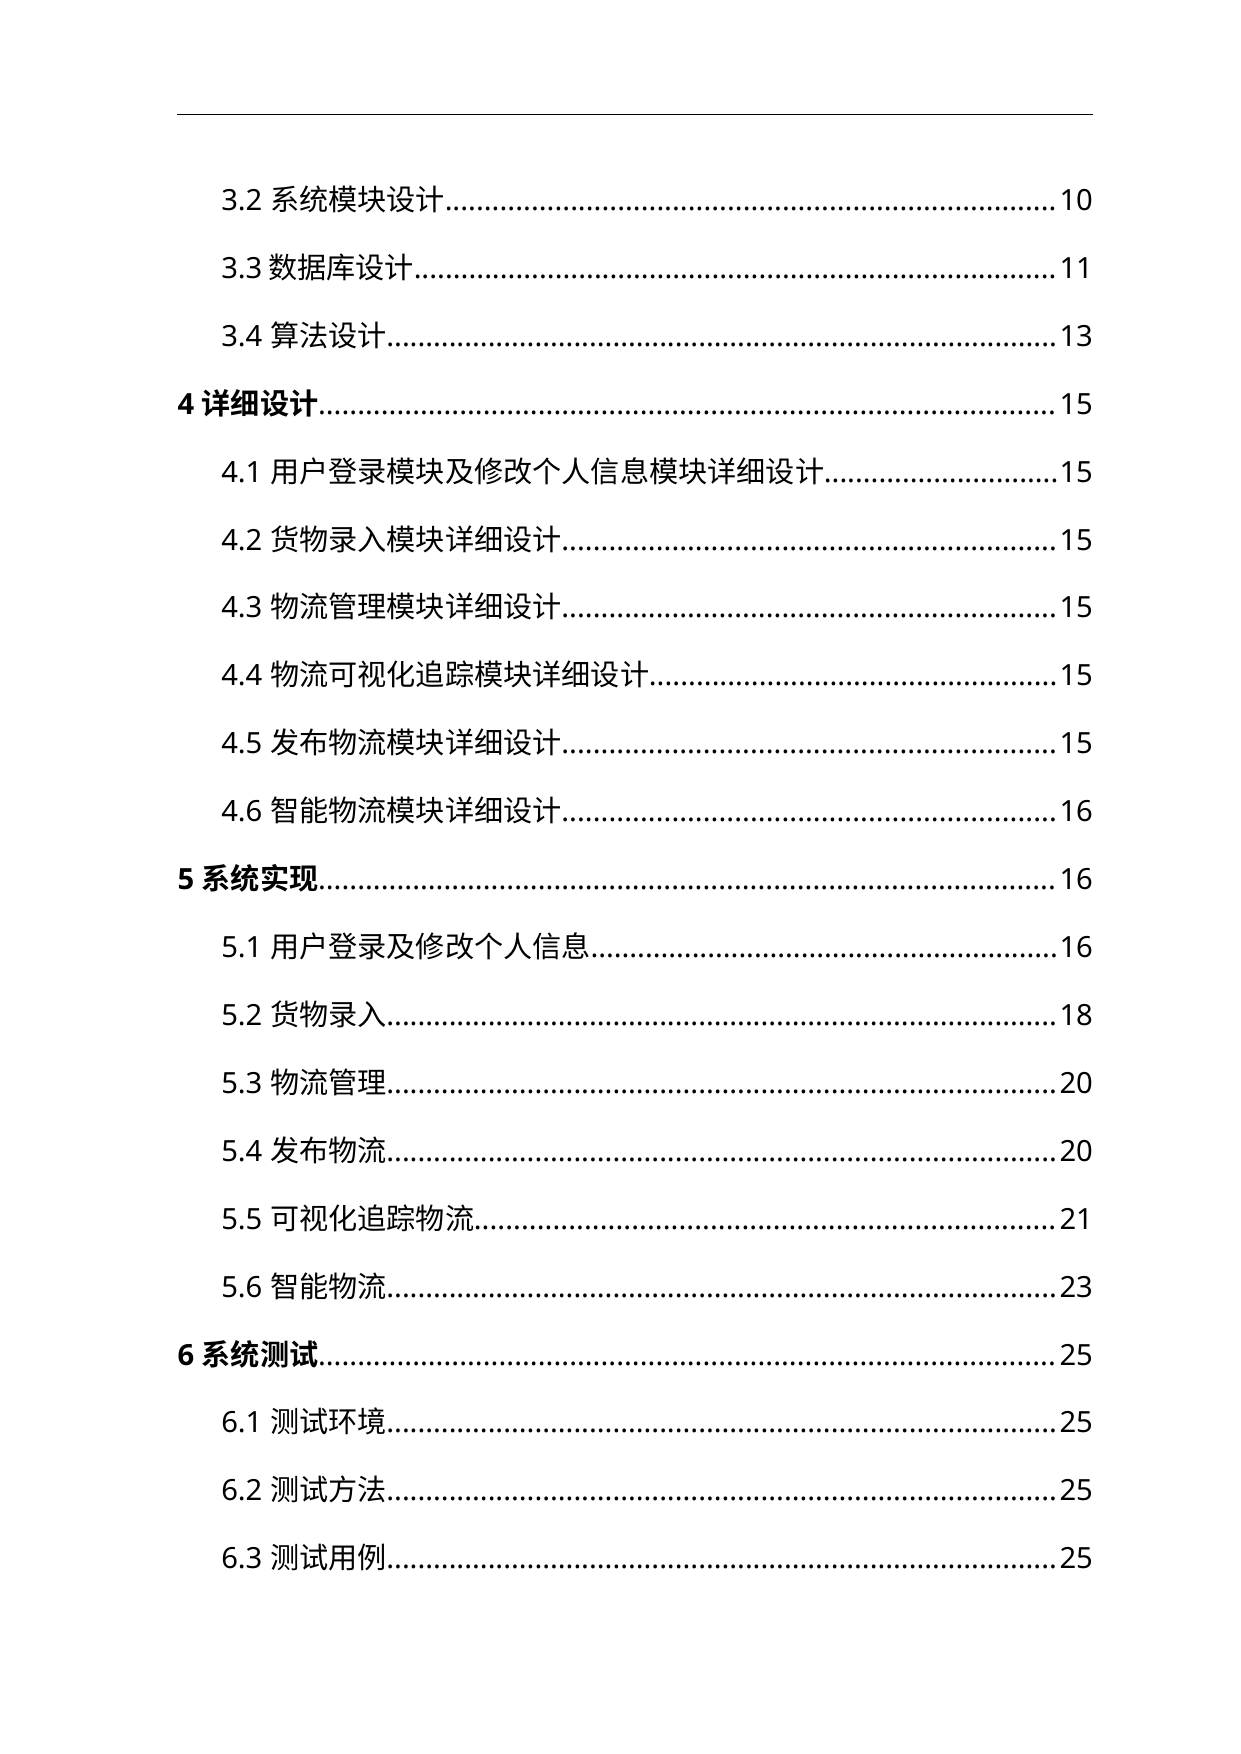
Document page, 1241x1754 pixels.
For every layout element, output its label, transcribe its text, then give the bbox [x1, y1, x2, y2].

text 6.3 测试用例 25 [221, 1522, 1093, 1590]
text 4.5 发布物流模块详细设计 15 [221, 707, 1093, 775]
text 4.1 用户登录模块及修改个人信息模块详细设计 15 [221, 436, 1093, 503]
text 6.1 测试环境 25 [221, 1386, 1093, 1454]
text 5 系统实现 16 [177, 843, 1093, 911]
text 5.6 智能物流 23 [221, 1251, 1093, 1318]
text 4.4 物流可视化追踪模块详细设计 15 [221, 639, 1093, 707]
text 6.2 测试方法 25 [221, 1454, 1093, 1522]
text 3.2 系统模块设计 10 [221, 164, 1093, 232]
text 5.2 货物录入 18 [221, 979, 1093, 1047]
text 5.1 用户登录及修改个人信息 16 [221, 911, 1093, 979]
text 5.4 发布物流 20 [221, 1115, 1093, 1183]
text 5.3 物流管理 20 [221, 1047, 1093, 1115]
text 4.3 物流管理模块详细设计 15 [221, 571, 1093, 639]
text 4.2 货物录入模块详细设计 15 [221, 503, 1093, 571]
text 5.5 可视化追踪物流 21 [221, 1183, 1093, 1251]
text 3.4 算法设计 13 [221, 300, 1093, 368]
text 4.6 智能物流模块详细设计 16 [221, 775, 1093, 843]
text 4 详细设计 15 [177, 368, 1093, 436]
text 3.3数据库设计 11 [221, 232, 1093, 300]
text 6 系统测试 25 [177, 1318, 1093, 1386]
